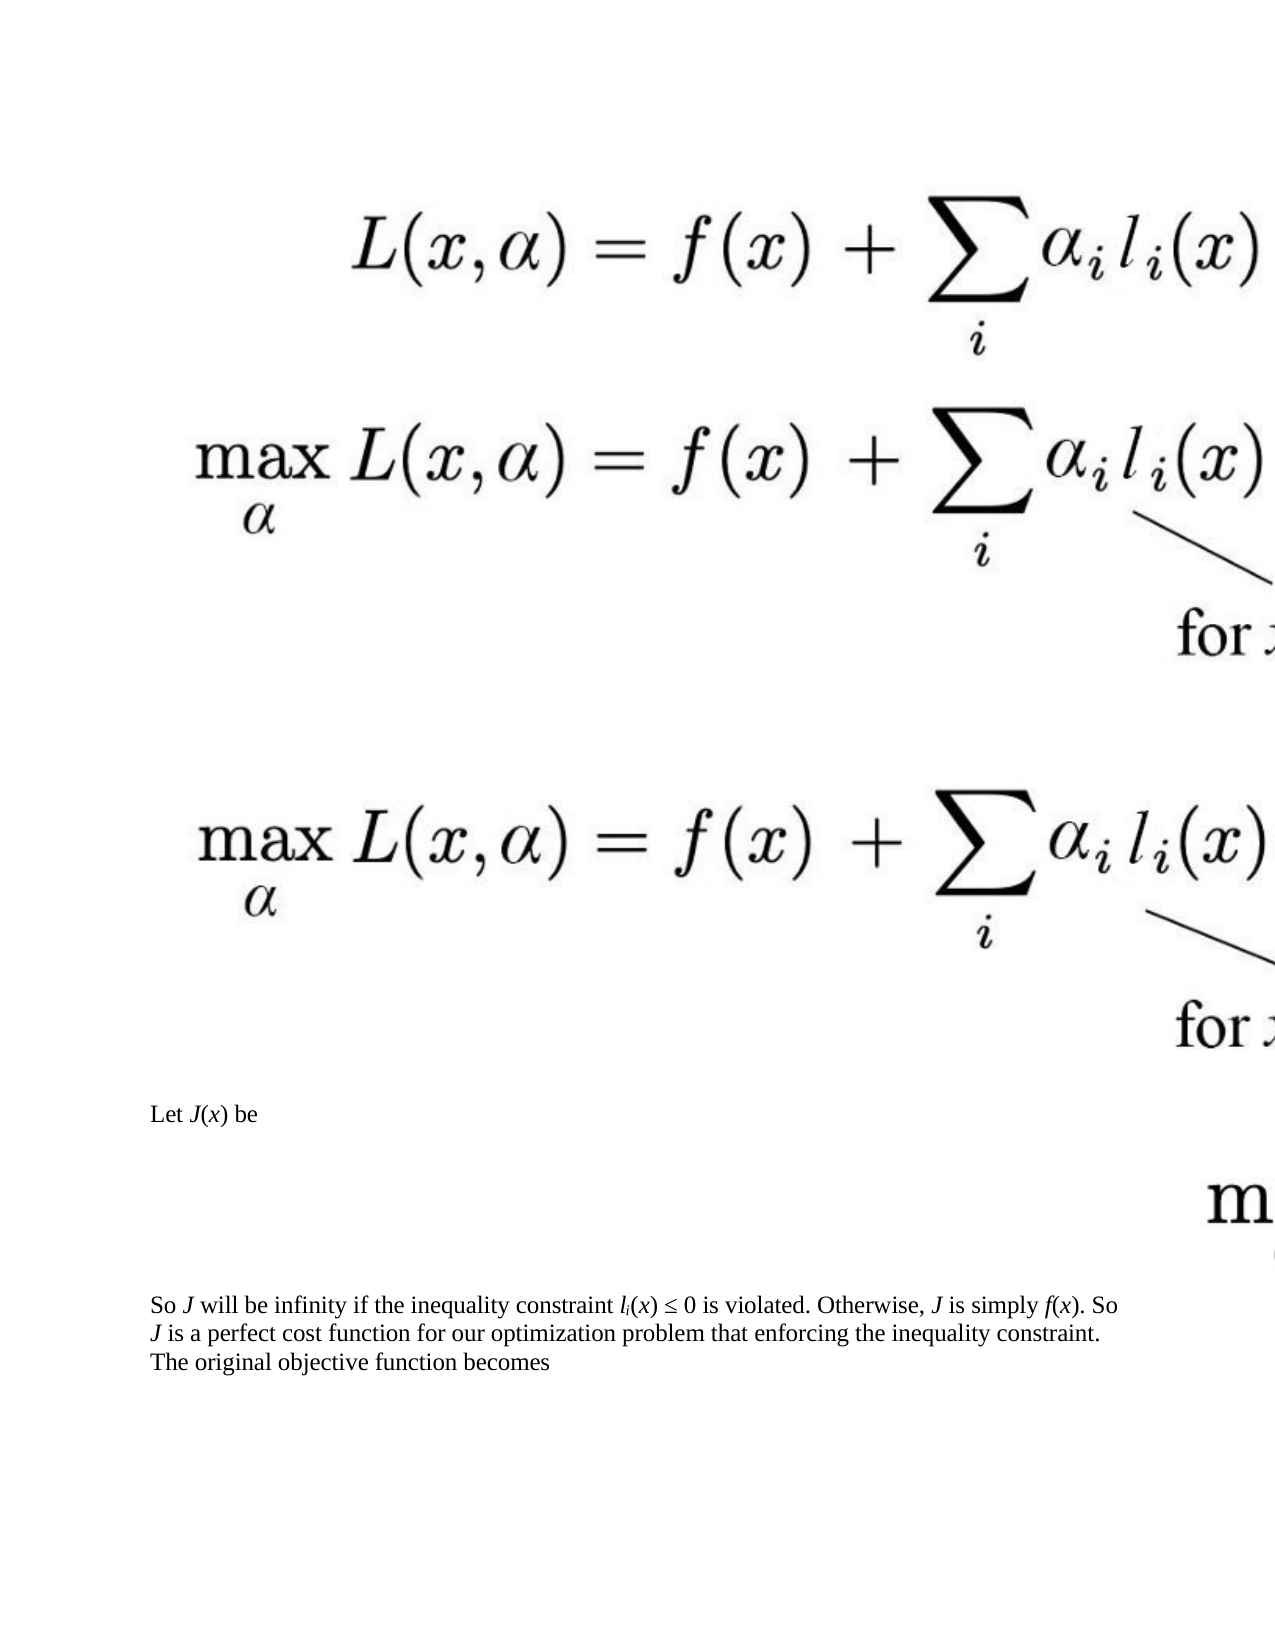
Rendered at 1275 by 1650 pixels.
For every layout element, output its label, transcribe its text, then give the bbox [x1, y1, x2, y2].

picture [150, 150, 1275, 1097]
picture [150, 1127, 1275, 1288]
text So J will be infinity if the inequality constraint lᵢ(x) ≤ 0 is violated. Otherwise, J is simply f(x). So J is a perfect cost function for our optimization problem that enforcing the inequality constraint. The original objective function becomes [150, 1290, 1125, 1376]
text Let J(x) be [150, 1099, 1125, 1127]
